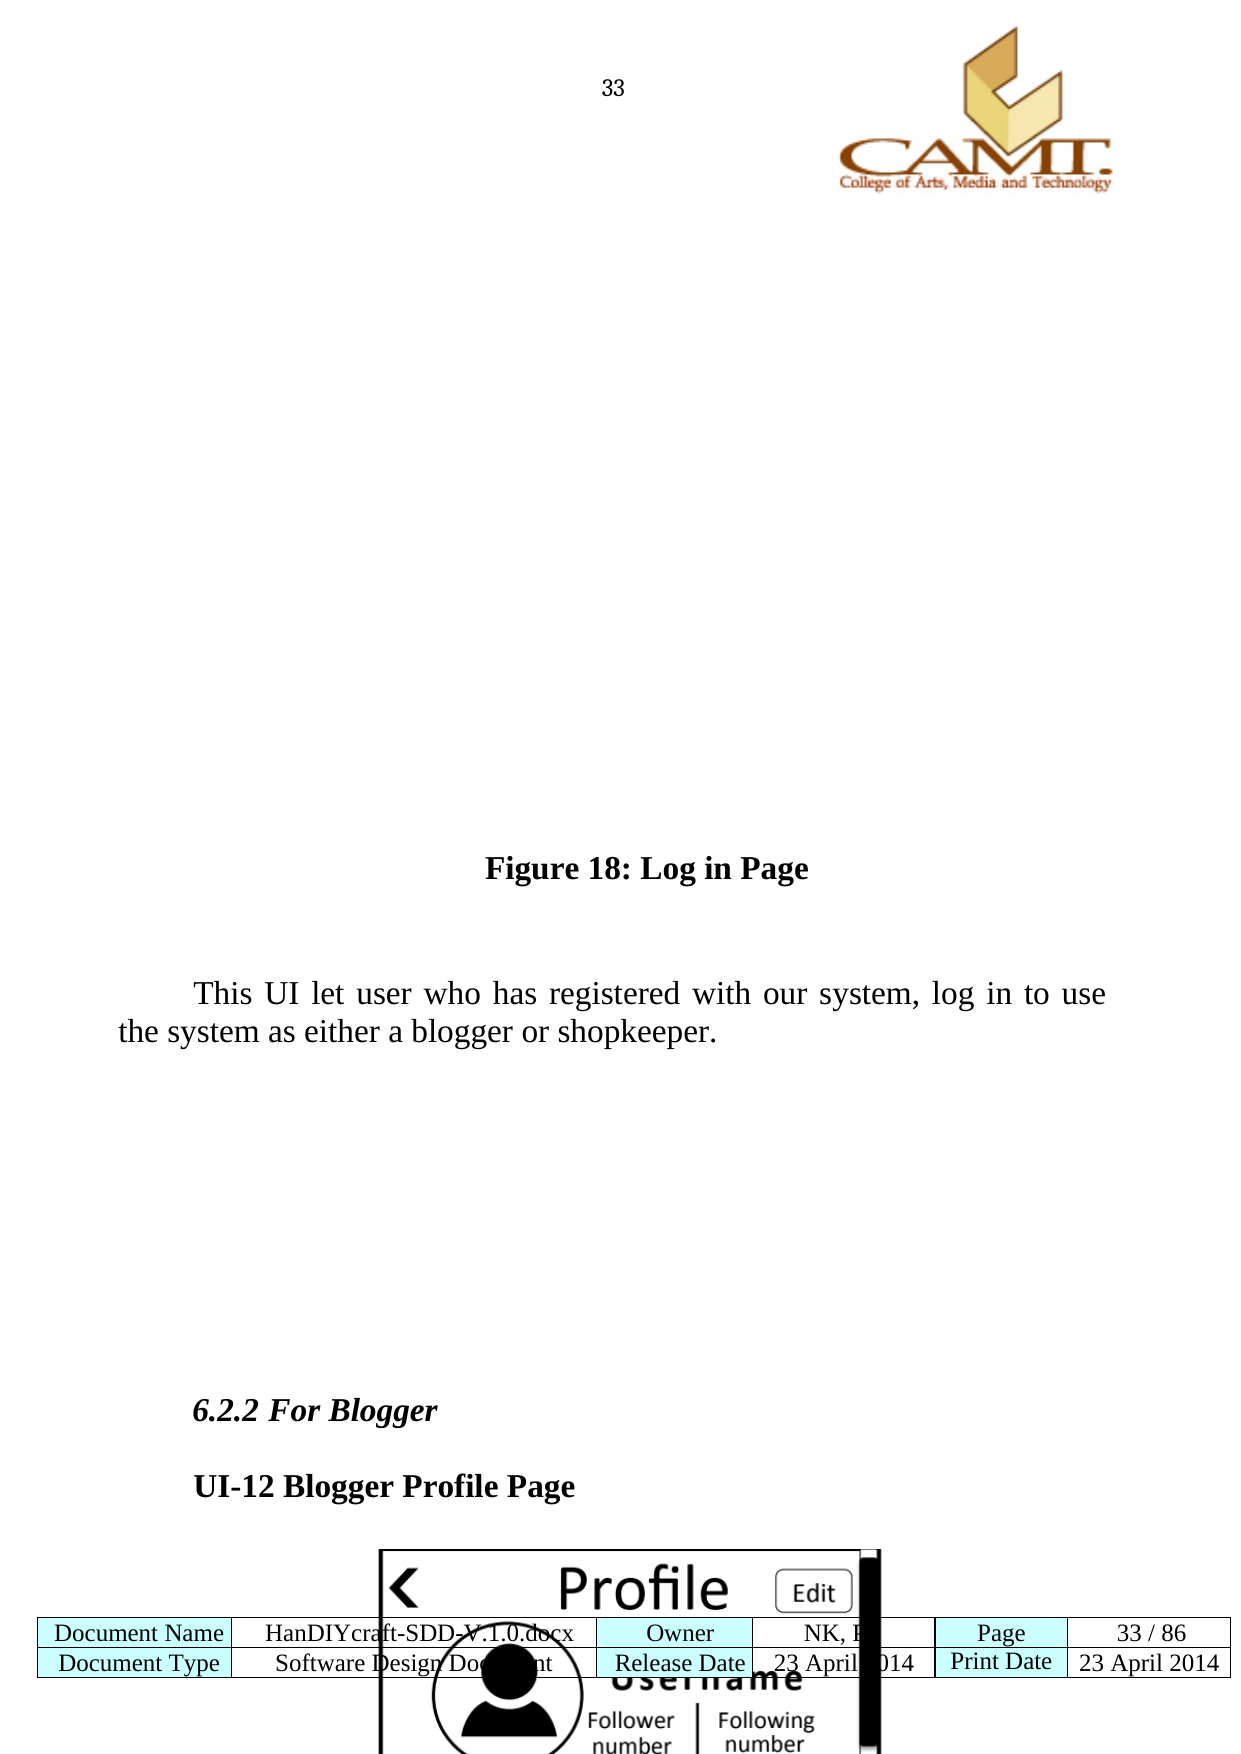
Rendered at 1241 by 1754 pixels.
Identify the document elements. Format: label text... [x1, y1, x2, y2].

text Figure 18: Log in Page [343, 848, 1108, 887]
picture [755, 18, 1221, 207]
text This UI let user who has registered with our system, log in to use the system as either a blogger or shopkeeper. [118, 973, 1108, 1050]
text UI-12 Blogger Profile Page [118, 1467, 1108, 1505]
list For Blogger [192, 1390, 1108, 1428]
